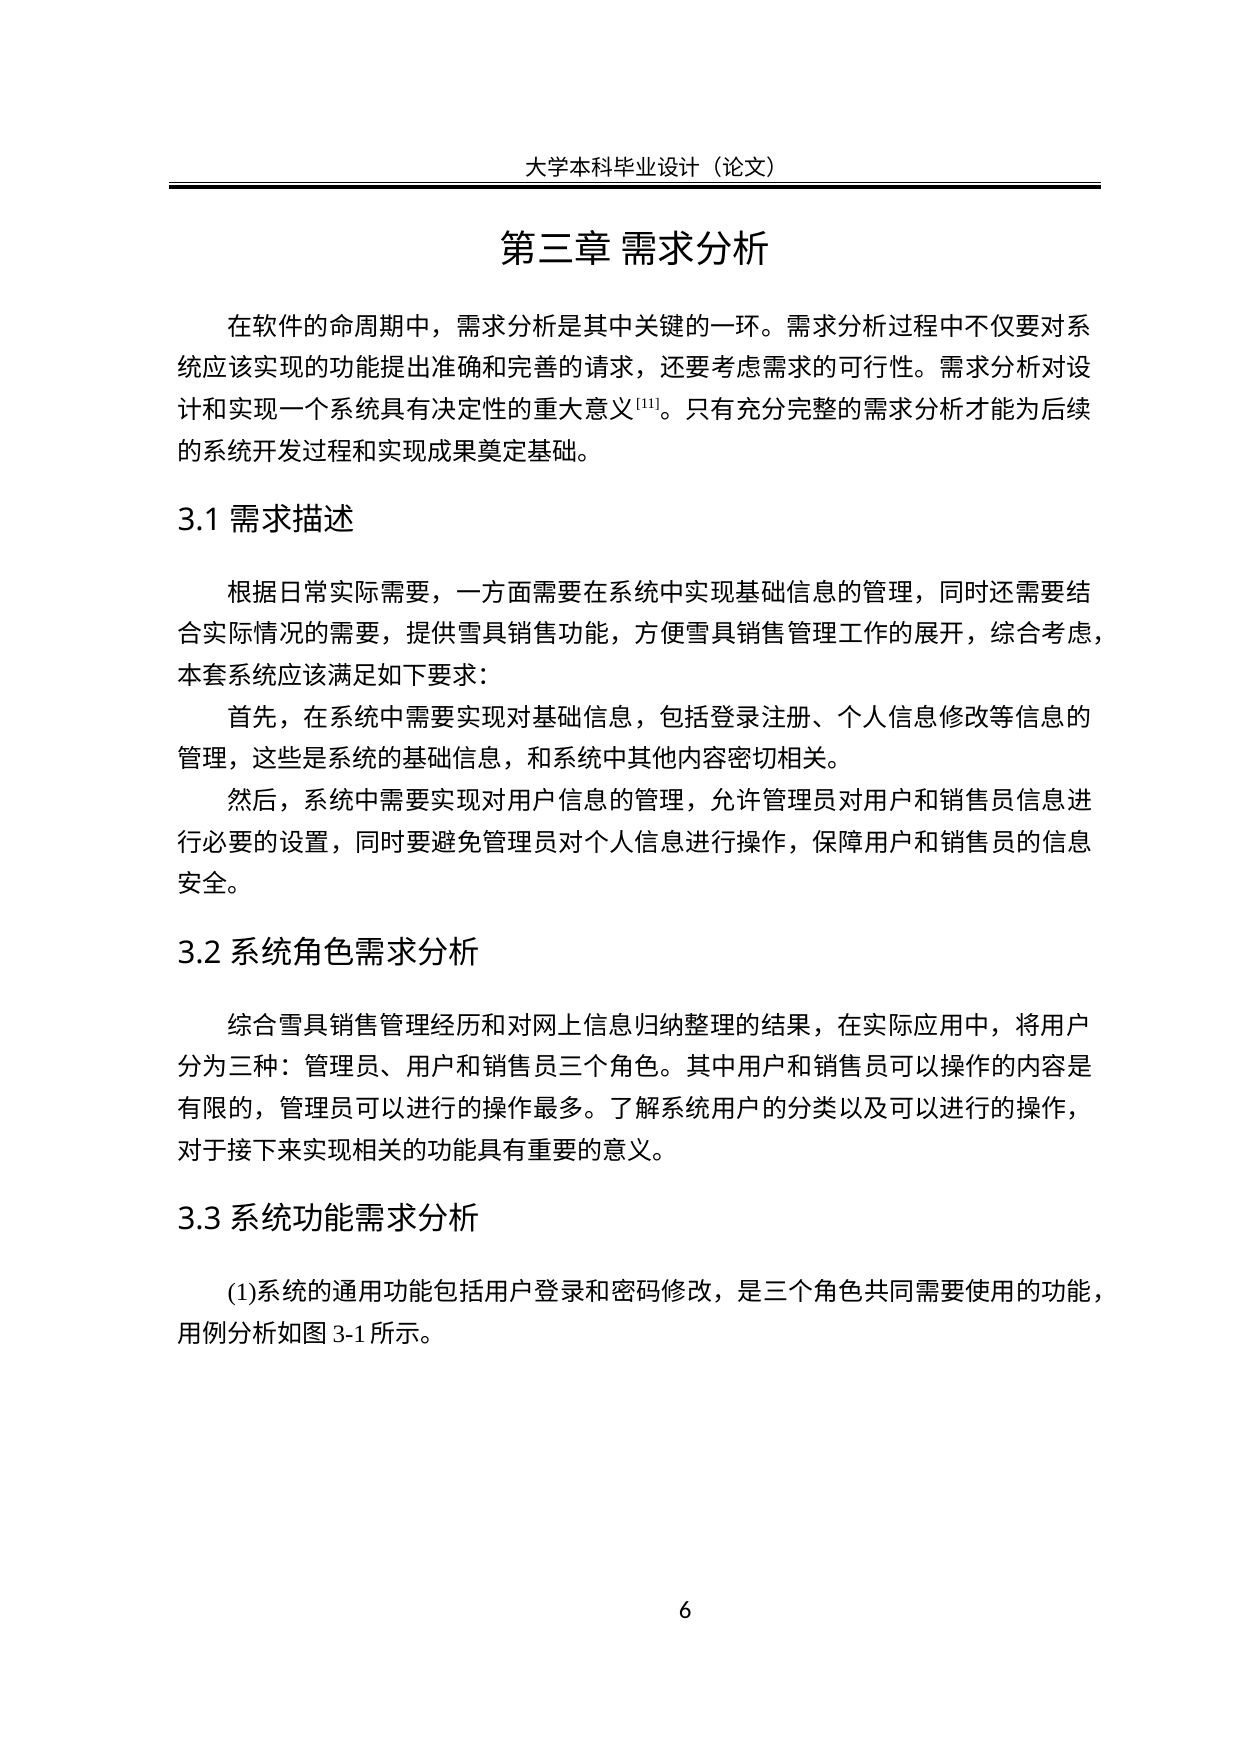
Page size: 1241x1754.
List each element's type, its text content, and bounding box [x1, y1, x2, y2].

text (1)系统的通用功能包括用户登录和密码修改，是三个角色共同需要使用的功能，用例分析如图3-1所示。 [177, 1266, 1092, 1349]
subtitle 第三章 需求分析 [177, 219, 1092, 273]
subtitle 3.1 需求描述 [177, 494, 1092, 540]
text 首先，在系统中需要实现对基础信息，包括登录注册、个人信息修改等信息的管理，这些是系统的基础信息，和系统中其他内容密切相关。 [177, 692, 1092, 775]
text 根据日常实际需要，一方面需要在系统中实现基础信息的管理，同时还需要结合实际情况的需要，提供雪具销售功能，方便雪具销售管理工作的展开，综合考虑，本套系统应该满足如下要求： [177, 567, 1092, 692]
text 综合雪具销售管理经历和对网上信息归纳整理的结果，在实际应用中，将用户分为三种：管理员、用户和销售员三个角色。其中用户和销售员可以操作的内容是有限的，管理员可以进行的操作最多。了解系统用户的分类以及可以进行的操作，对于接下来实现相关的功能具有重要的意义。 [177, 1000, 1092, 1166]
subtitle 3.3 系统功能需求分析 [177, 1193, 1092, 1239]
text 然后，系统中需要实现对用户信息的管理，允许管理员对用户和销售员信息进行必要的设置，同时要避免管理员对个人信息进行操作，保障用户和销售员的信息安全。 [177, 775, 1092, 900]
subtitle 3.2 系统角色需求分析 [177, 927, 1092, 973]
